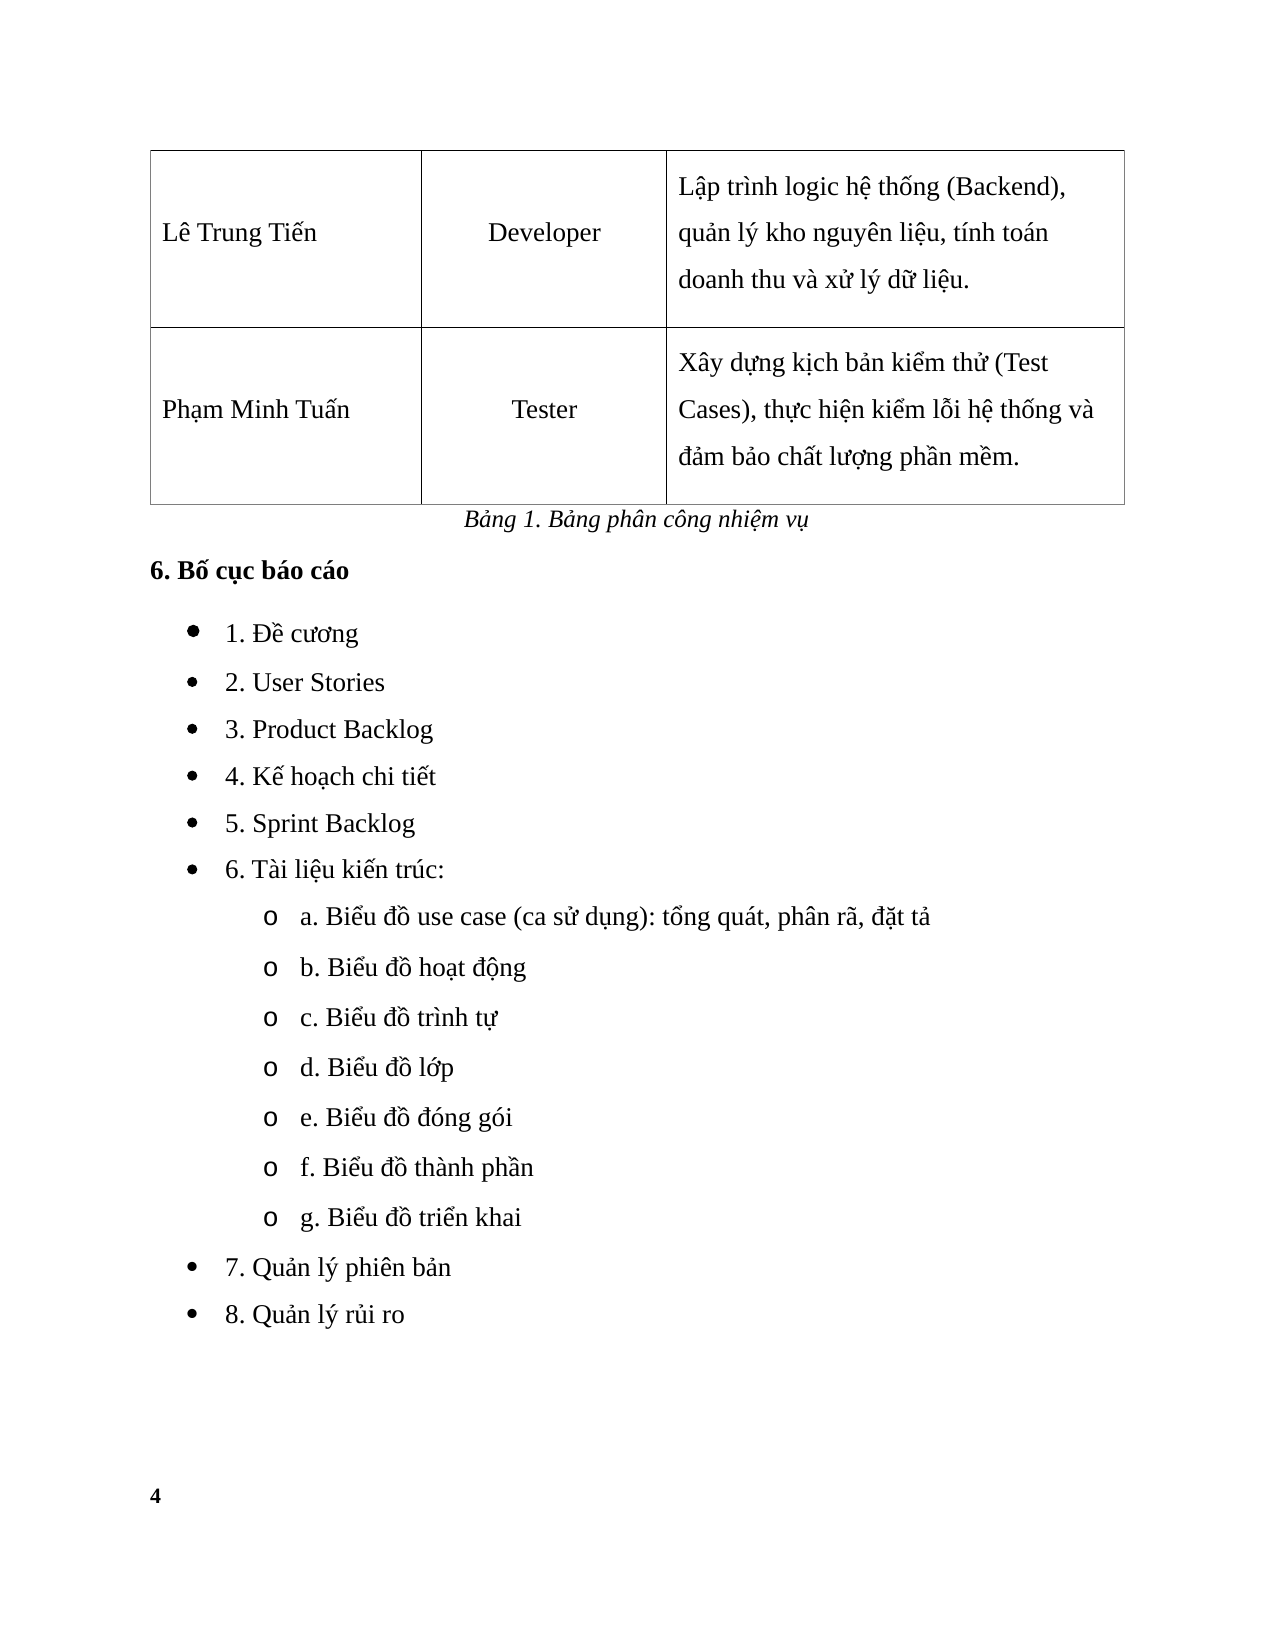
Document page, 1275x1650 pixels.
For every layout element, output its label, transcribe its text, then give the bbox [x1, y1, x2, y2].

table_cell Tester [422, 328, 666, 503]
list e. Biểu đồ đóng gói [262, 1101, 1125, 1134]
list f. Biểu đồ thành phần [262, 1151, 1125, 1184]
list g. Biểu đồ triển khai [262, 1201, 1125, 1234]
list 1. Đề cương [187, 617, 1125, 650]
list 2. User Stories [187, 666, 1125, 697]
list d. Biểu đồ lớp [262, 1051, 1125, 1084]
table_cell Developer [422, 151, 666, 327]
table_cell Xây dựng kịch bản kiểm thử (Test Cases), thực hiện kiểm lỗi hệ thống và đảm bảo chất lượng phần mềm. [667, 328, 1124, 503]
list b. Biểu đồ hoạt động [262, 951, 1125, 984]
list c. Biểu đồ trình tự [262, 1001, 1125, 1034]
list 6. Tài liệu kiến trúc: [187, 854, 1125, 885]
text Bảng 1. Bảng phân công nhiệm vụ [150, 505, 1125, 533]
list 7. Quản lý phiên bản [187, 1251, 1125, 1282]
list 5. Sprint Backlog [187, 807, 1125, 838]
table_cell Lập trình logic hệ thống (Backend), quản lý kho nguyên liệu, tính toán doanh thu và xử lý dữ liệu. [667, 151, 1124, 327]
table_cell Phạm Minh Tuấn [151, 328, 421, 503]
list 3. Product Backlog [187, 713, 1125, 744]
list a. Biểu đồ use case (ca sử dụng): tổng quát, phân rã, đặt tả [262, 901, 1125, 934]
text 6. Bố cục báo cáo [150, 554, 1125, 585]
table_cell Lê Trung Tiến [151, 151, 421, 327]
list 4. Kế hoạch chi tiết [187, 760, 1125, 791]
list 8. Quản lý rủi ro [187, 1298, 1125, 1329]
